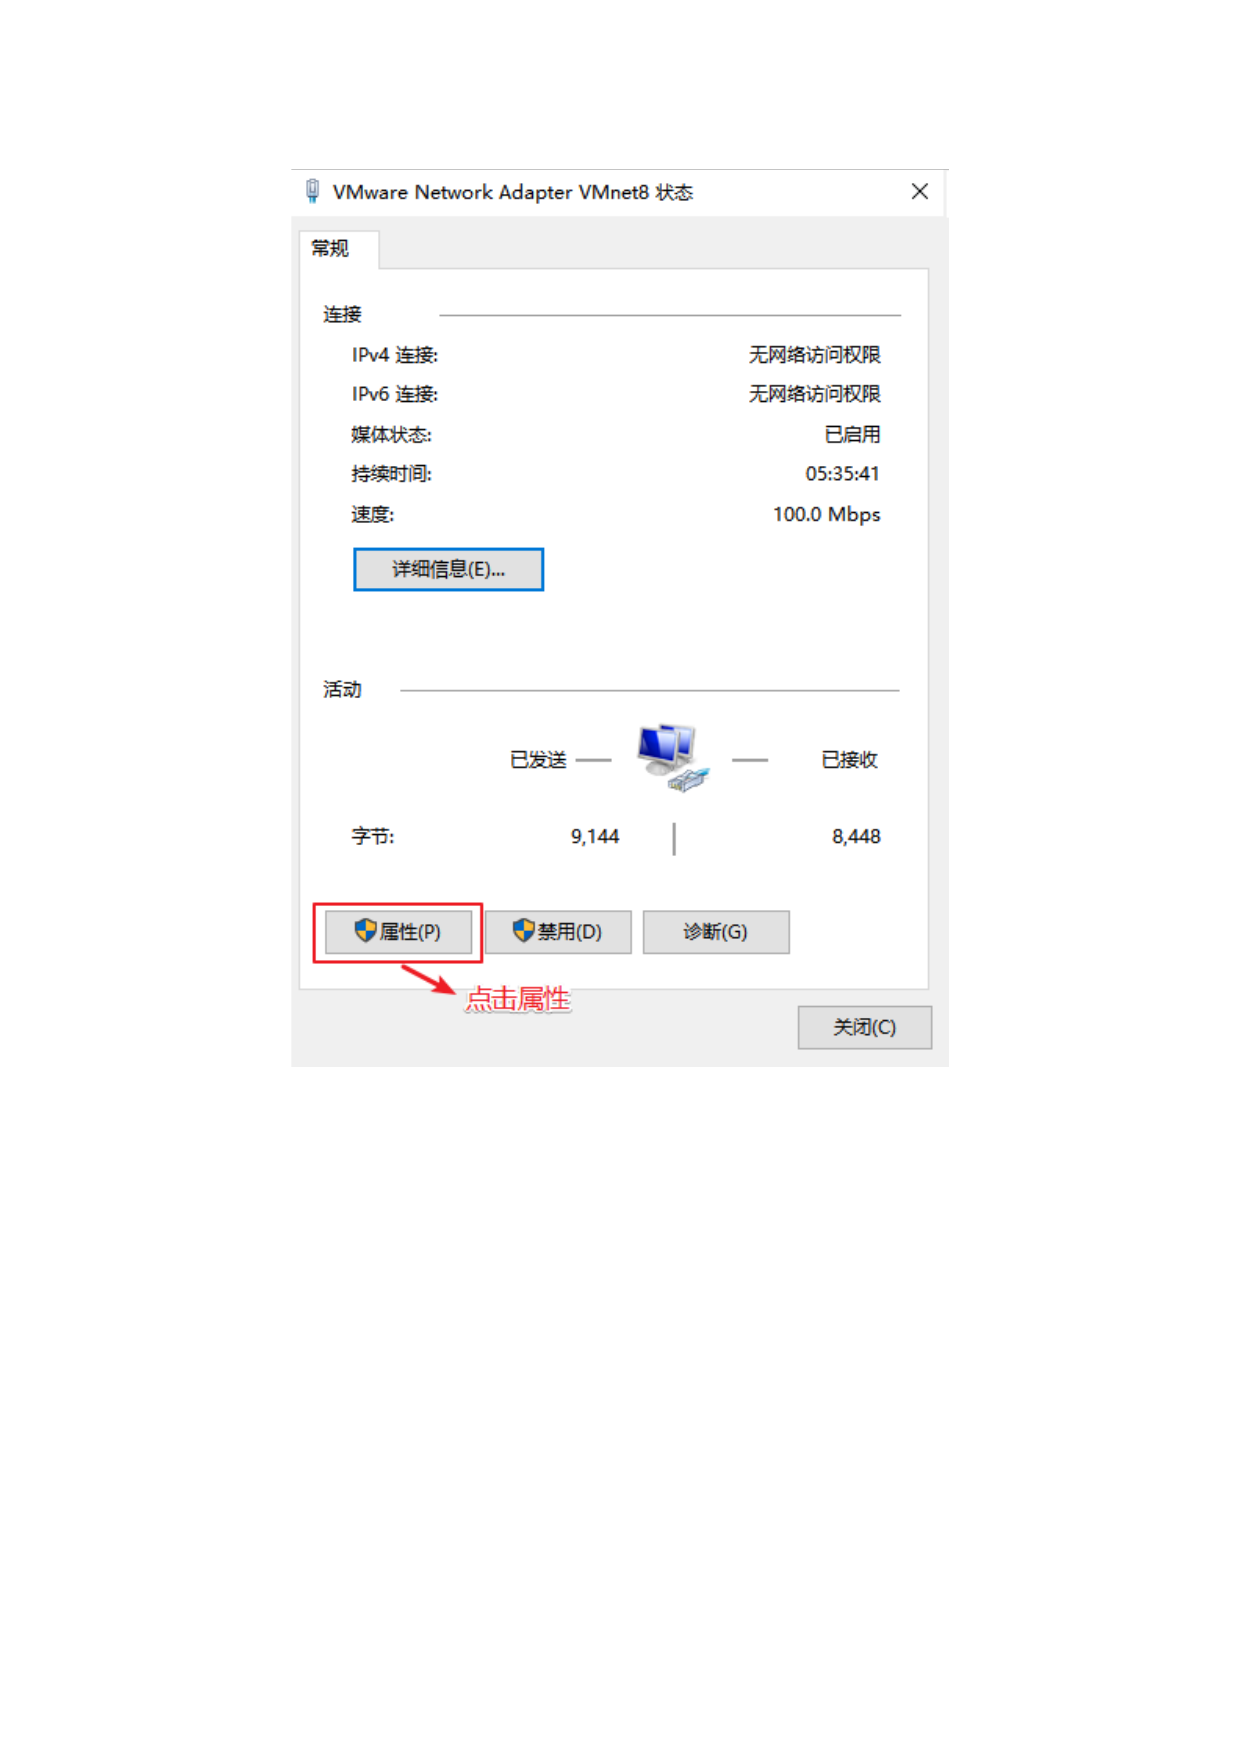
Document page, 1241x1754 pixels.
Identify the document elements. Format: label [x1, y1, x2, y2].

picture [291, 168, 949, 1067]
